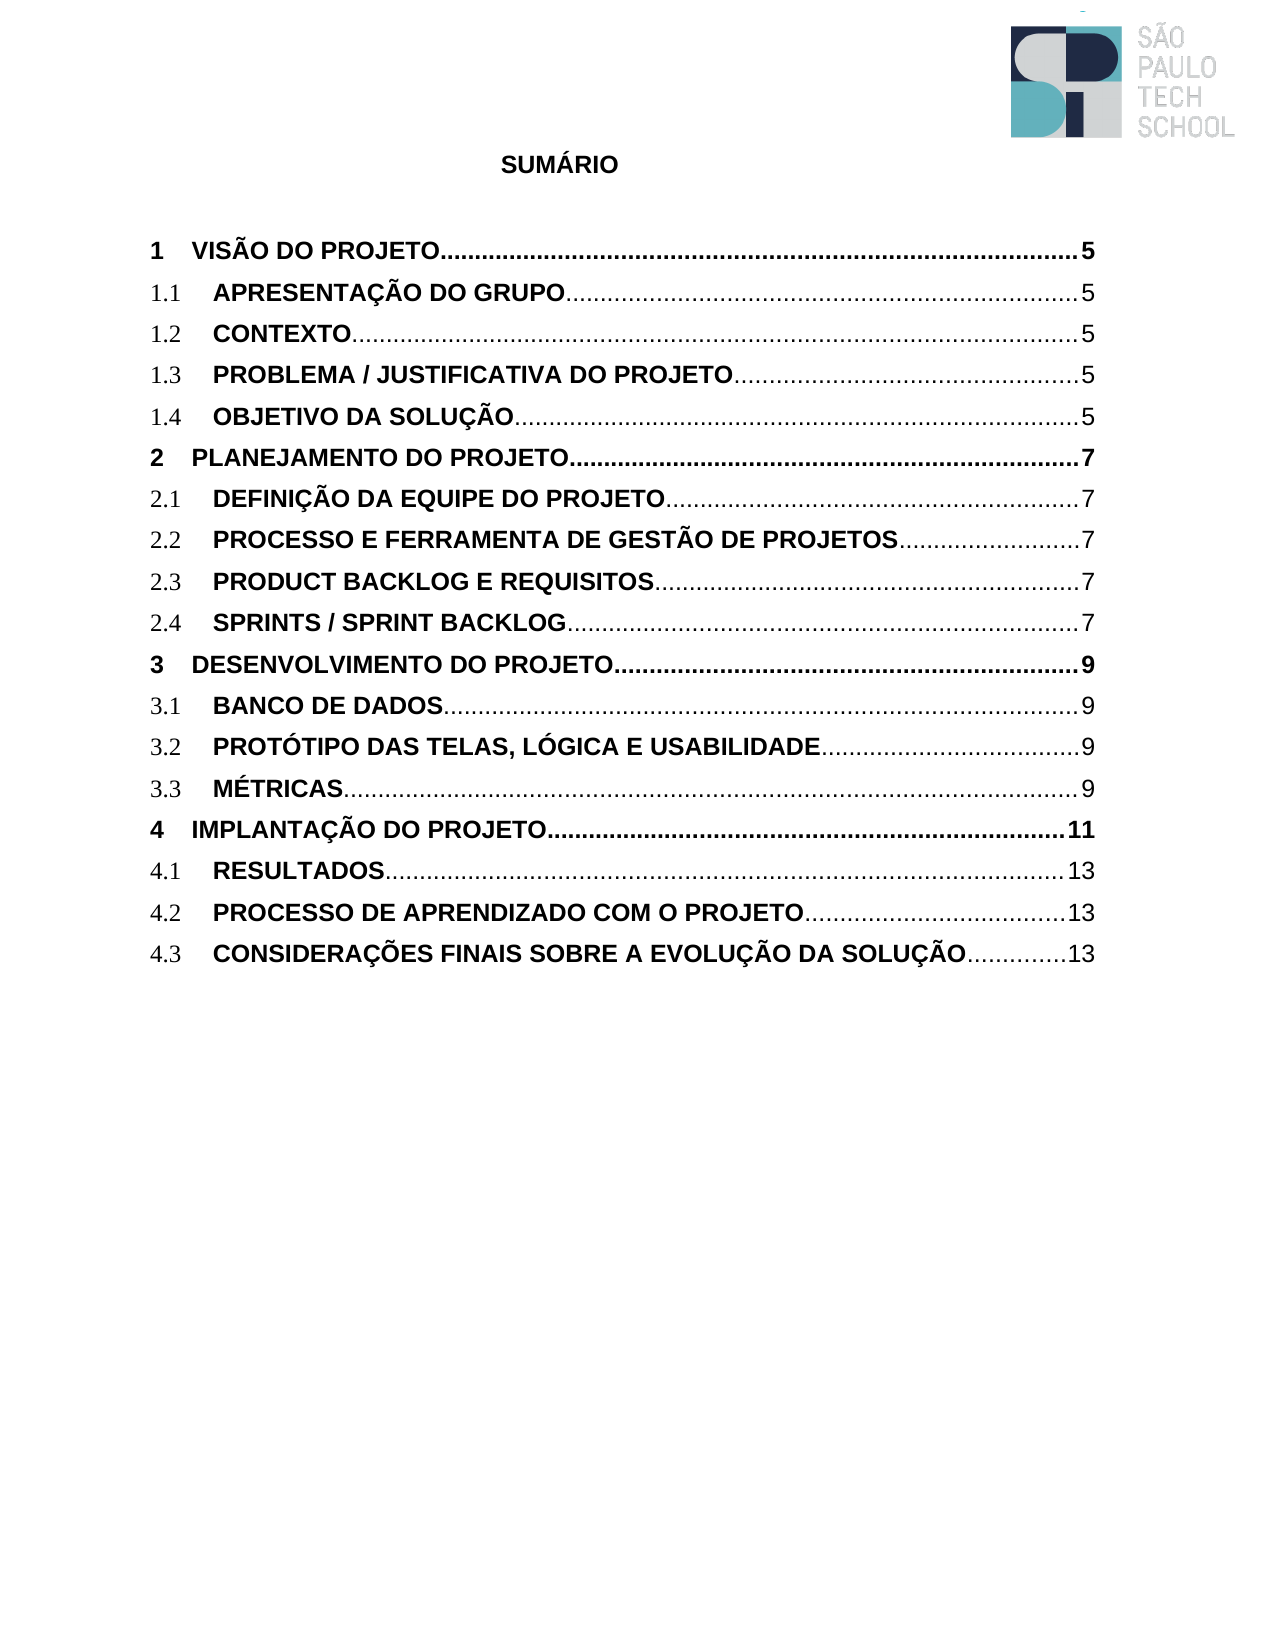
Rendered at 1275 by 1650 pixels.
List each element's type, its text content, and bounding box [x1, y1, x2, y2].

text 4.3 Considerações finais sobre A evolução da solução 13 [150, 939, 1095, 968]
text 2.3 PRODUCT BACKLOG e requisitos 7 [150, 567, 1095, 596]
text 2.4 Sprints / sprint backlog 7 [150, 608, 1095, 637]
text 4.2 Processo de aprendizado com o projeto 13 [150, 897, 1095, 926]
text 1.1 APRESENTAÇÃO DO GRUPO 5 [150, 277, 1095, 306]
text Sumário [150, 150, 1125, 179]
text 3.2 Protótipo das telas, lógica e usabilidade 9 [150, 732, 1095, 761]
text 1.3 Problema / justificativa do projeto 5 [150, 360, 1095, 389]
text 4 implantação do projeto 11 [150, 815, 1095, 844]
text 2.2 PROCESSO E FERRAMENTA DE GESTÃO DE PROJETOS 7 [150, 526, 1095, 554]
text 2 PLANEJAMENTO DO PROJETO 7 [150, 443, 1095, 472]
text 3 desenvolvimento do projeto 9 [150, 649, 1095, 678]
text 2.1 Definição da Equipe do projeto 7 [150, 484, 1095, 513]
text 3.1 Banco de Dados 9 [150, 691, 1095, 720]
text 1.4 objetivo da solução 5 [150, 402, 1095, 430]
text 1 VISÃO DO PROJETO 5 [150, 236, 1095, 265]
picture [987, 11, 1248, 151]
text 4.1 resultados 13 [150, 856, 1095, 885]
text 3.3 MÉTRICAS 9 [150, 773, 1095, 802]
text 1.2 CONTEXTO 5 [150, 319, 1095, 348]
